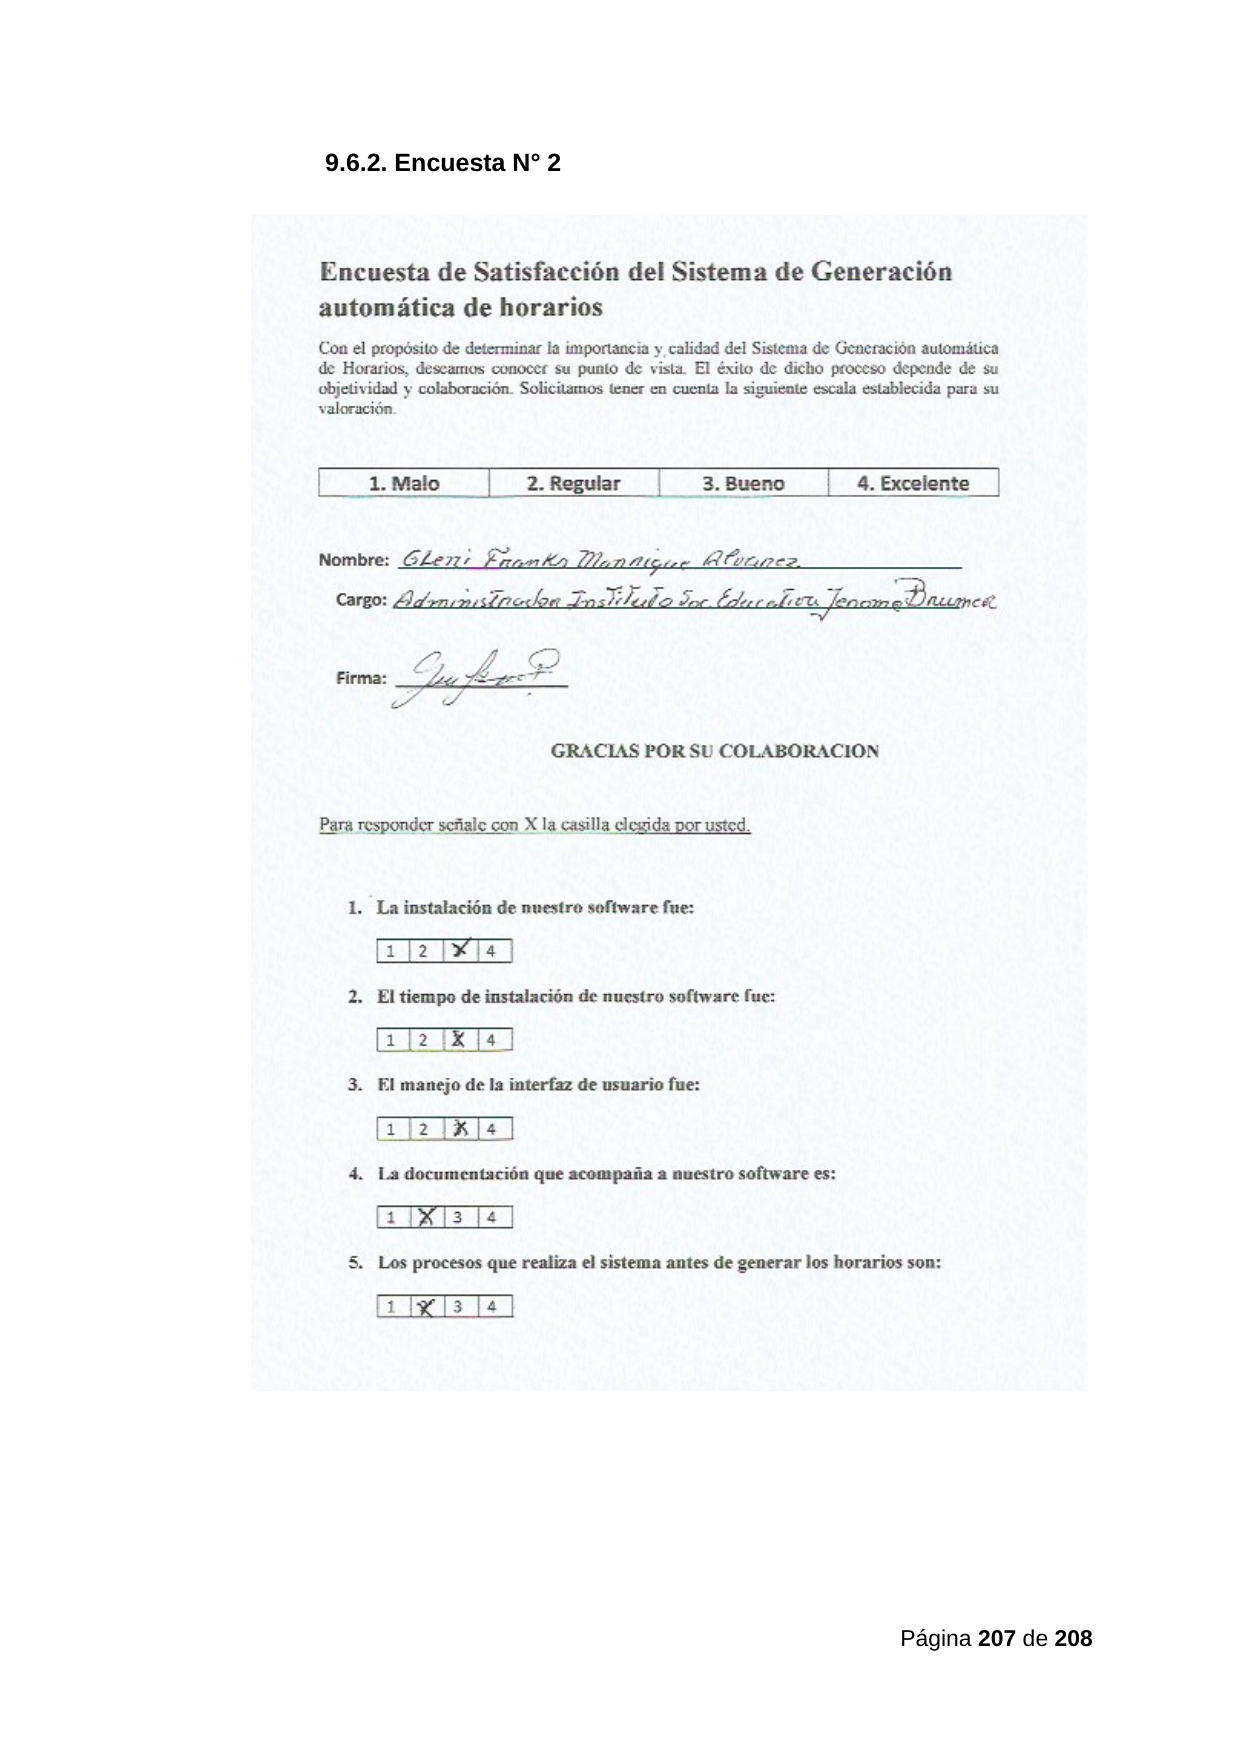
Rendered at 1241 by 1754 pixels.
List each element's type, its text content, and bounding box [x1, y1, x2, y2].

picture [251, 215, 1088, 1391]
text 9.6.2. Encuesta N° 2 [251, 148, 1092, 176]
